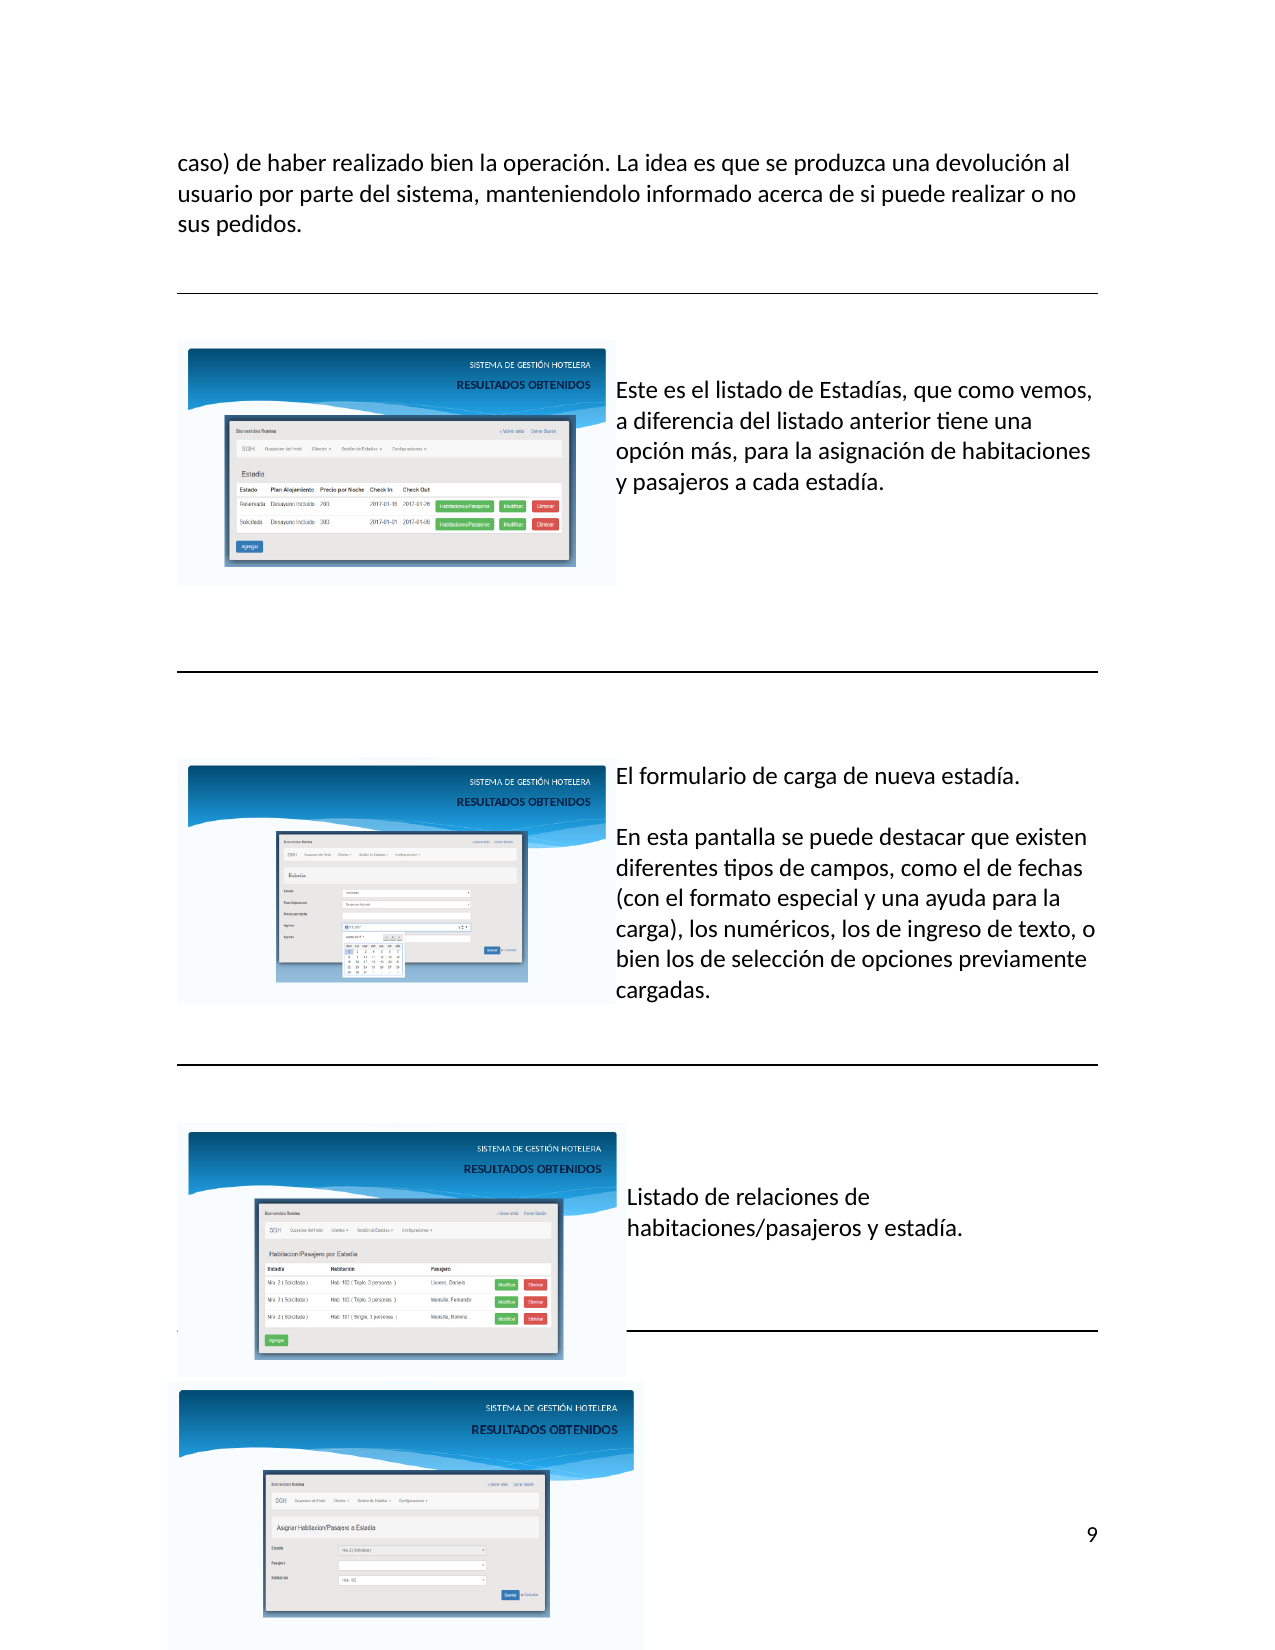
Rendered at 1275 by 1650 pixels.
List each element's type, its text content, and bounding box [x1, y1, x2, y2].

text Listado de relaciones de habitaciones/pasajeros y estadía. [627, 1182, 1098, 1243]
text Este es el listado de Estadías, que como vemos, a diferencia del listado anterior tiene una opción más, para la asignación de habitaciones y pasajeros a cada estadía. [616, 374, 1098, 496]
text En esta pantalla se puede destacar que existen diferentes tipos de campos, como el de fechas (con el formato especial y una ayuda para la carga), los numéricos, los de ingreso de texto, o bien los de selección de opciones previamente cargadas. [616, 821, 1098, 1004]
text El formulario de carga de nueva estadía. [616, 760, 1098, 791]
